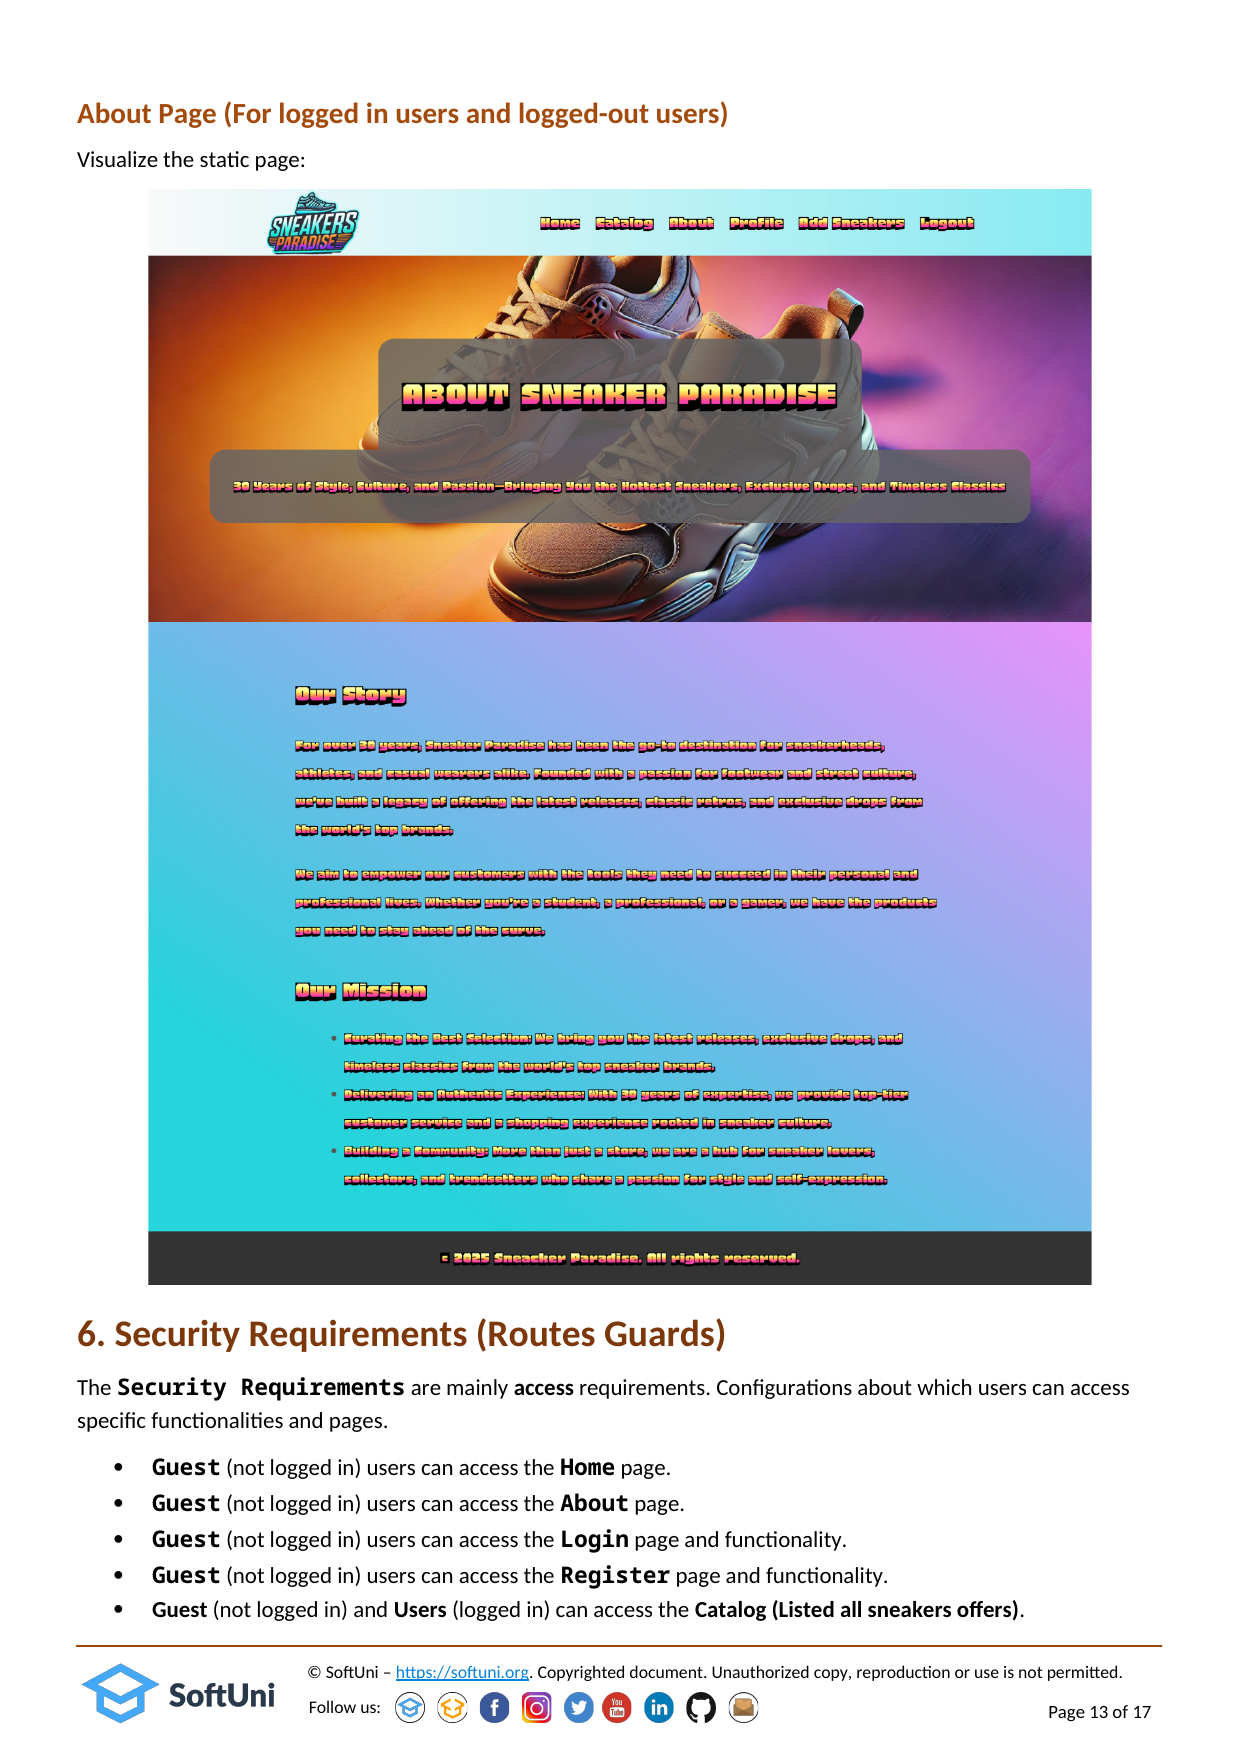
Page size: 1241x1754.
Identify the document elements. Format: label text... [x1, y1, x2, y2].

picture [437, 1692, 468, 1723]
text Visualize the static page: [77, 145, 1163, 173]
list Guest (not logged in) users can access the Register page and functionality. [114, 1559, 1163, 1590]
picture [602, 1692, 632, 1723]
subtitle About Page (For logged in users and logged-out users) [77, 95, 1163, 131]
picture [522, 1692, 552, 1723]
picture [665, 1714, 674, 1723]
picture [148, 189, 1092, 1285]
picture [728, 1692, 759, 1723]
picture [75, 1658, 281, 1729]
picture [395, 1692, 425, 1723]
list Guest (not logged in) users can access the Home page. [114, 1451, 1163, 1482]
picture [644, 1692, 653, 1701]
list Guest (not logged in) and Users (logged in) can access the Catalog (Listed all sneakers offers). [114, 1595, 1163, 1623]
picture [644, 1714, 653, 1723]
list Guest (not logged in) users can access the Login page and functionality. [114, 1523, 1163, 1554]
picture [686, 1692, 716, 1723]
text The Security Requirements are mainly access requirements. Configurations about which users can access specific functionalities and pages. [77, 1371, 1163, 1434]
picture [665, 1692, 674, 1701]
list Guest (not logged in) users can access the About page. [114, 1487, 1163, 1518]
subtitle Security Requirements (Routes Guards) [77, 1310, 1163, 1356]
picture [564, 1692, 594, 1723]
picture [658, 1705, 667, 1714]
picture [479, 1692, 510, 1723]
